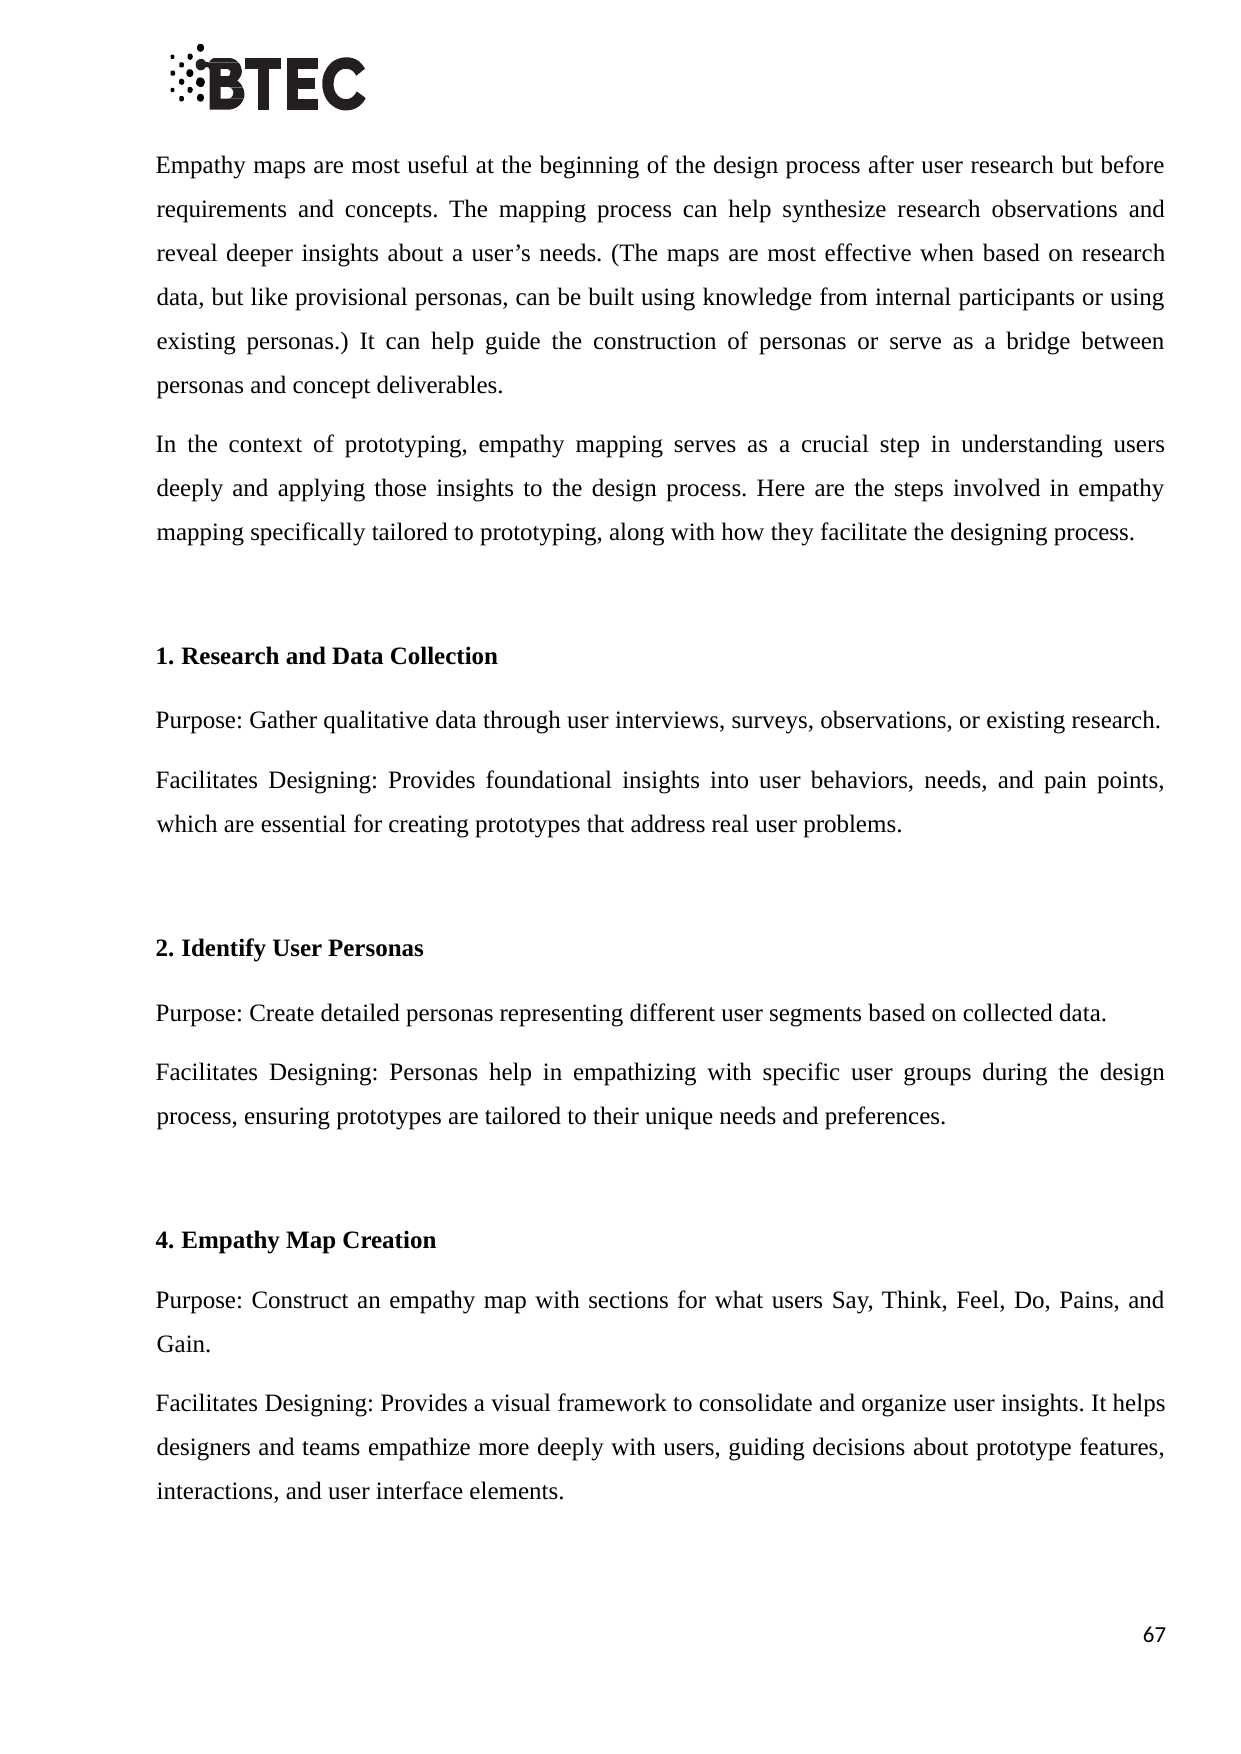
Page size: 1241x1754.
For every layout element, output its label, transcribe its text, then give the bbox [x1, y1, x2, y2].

text Facilitates Designing: Provides a visual framework to consolidate and organize user insights. It helps designers and teams empathize more deeply with users, guiding decisions about prototype features, interactions, and user interface elements. [155, 1388, 1166, 1504]
subtitle 2. Identify User Personas [155, 933, 1166, 962]
picture [255, 80, 318, 110]
text Facilitates Designing: Personas help in empathizing with specific user groups during the design process, ensuring prototypes are tailored to their unique needs and preferences. [155, 1057, 1166, 1130]
text Facilitates Designing: Provides foundational insights into user behaviors, needs, and pain points, which are essential for creating prototypes that address real user problems. [155, 765, 1166, 838]
text In the context of prototyping, empathy mapping serves as a crucial step in understanding users deeply and applying those insights to the design process. Here are the steps involved in empathy mapping specifically tailored to prototyping, along with how they facilitate the designing process. [155, 429, 1166, 546]
text Purpose: Construct an empathy map with sections for what users Say, Think, Feel, Do, Pains, and Gain. [155, 1285, 1166, 1357]
subtitle 1. Research and Data Collection [155, 641, 1166, 670]
text Empathy maps are most useful at the beginning of the design process after user research but before requirements and concepts. The mapping process can help synthesize research observations and reveal deeper insights about a user’s needs. (The maps are most effective when based on research data, but like provisional personas, can be built using knowledge from internal participants or using existing personas.) It can help guide the construction of personas or serve as a bridge between personas and concept deliverables. [155, 150, 1166, 398]
subtitle 4. Empathy Map Creation [155, 1225, 1166, 1254]
text Purpose: Create detailed personas representing different user segments based on collected data. [155, 998, 1166, 1026]
text Purpose: Gather qualitative data through user interviews, surveys, observations, or existing research. [155, 705, 1166, 734]
